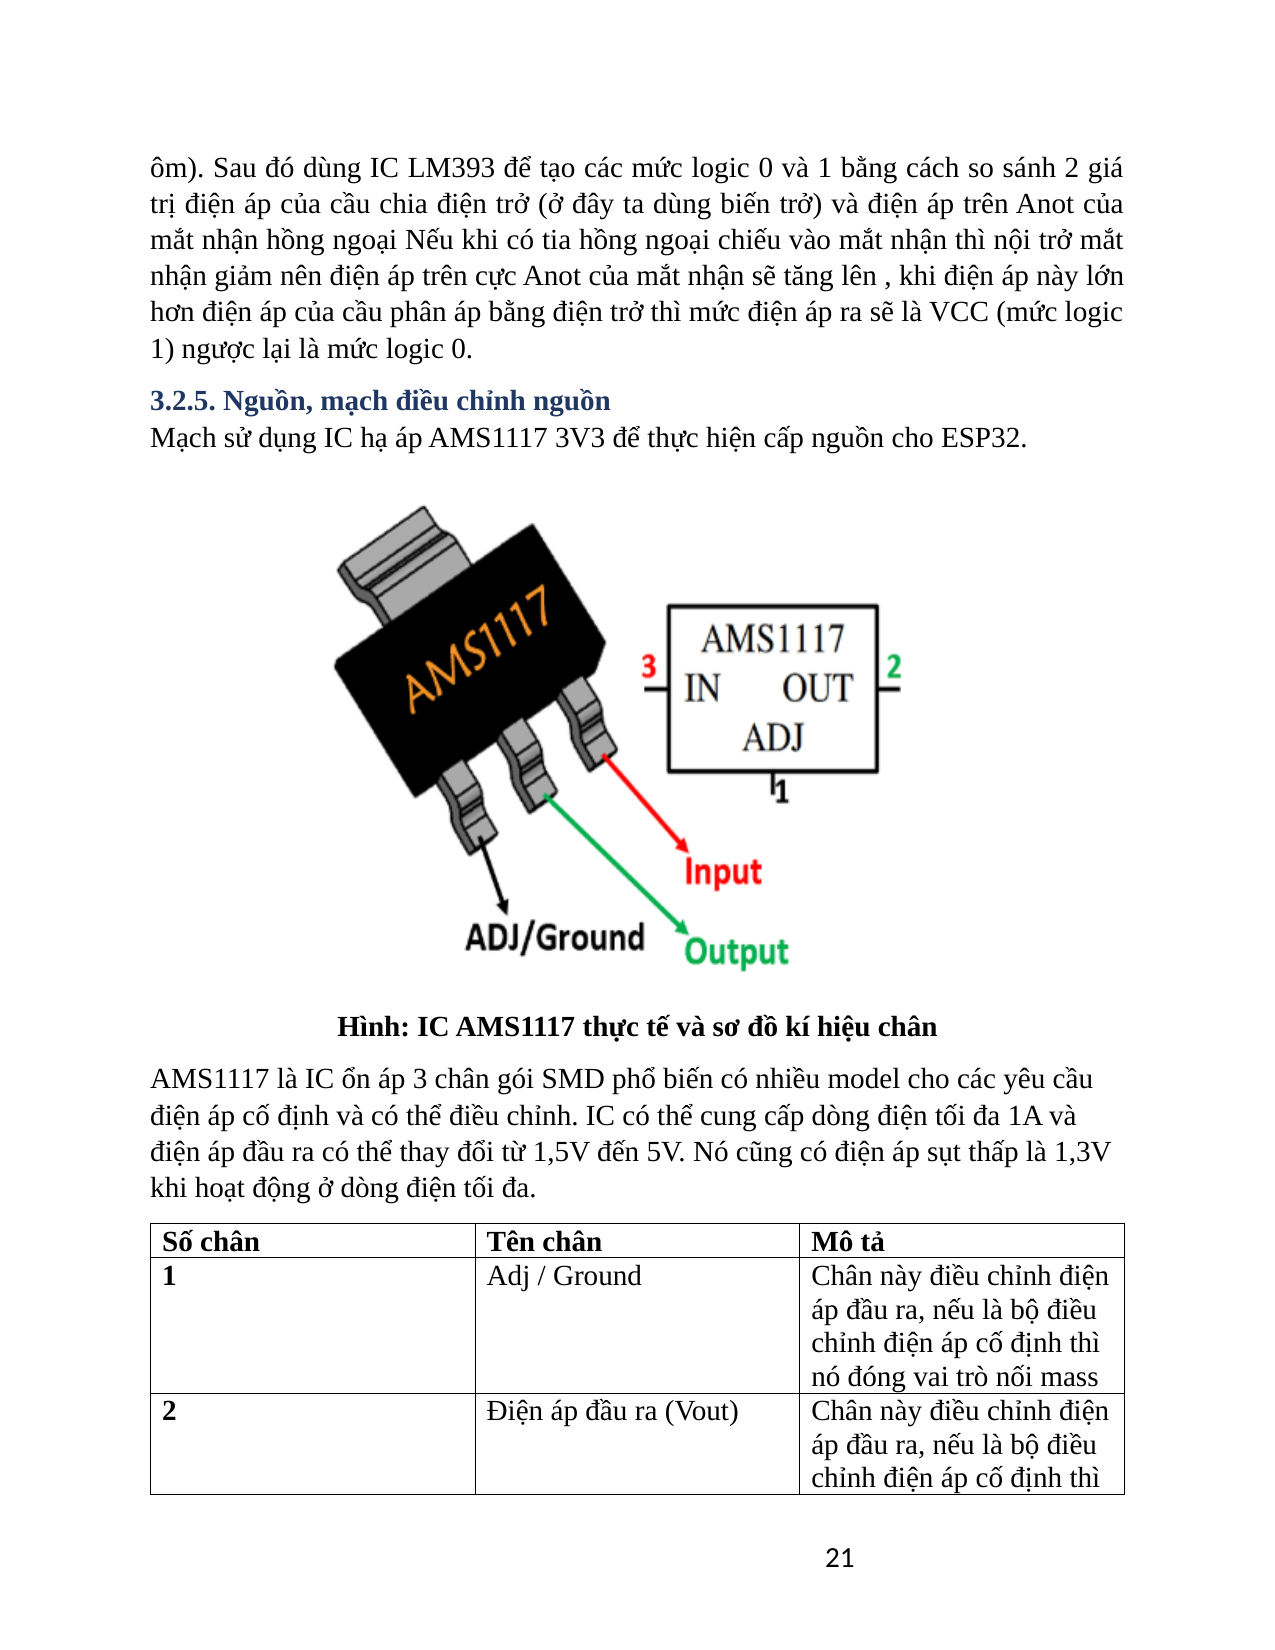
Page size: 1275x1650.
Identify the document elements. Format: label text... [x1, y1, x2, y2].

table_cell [800, 1394, 1124, 1494]
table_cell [476, 1394, 799, 1494]
table_header Tên chân [476, 1224, 799, 1257]
subtitle 3.2.5. Nguồn, mạch điều chỉnh nguồn [150, 383, 1125, 417]
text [150, 150, 1125, 364]
picture [263, 472, 1012, 990]
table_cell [800, 1258, 1124, 1392]
table_header Mô tả [800, 1224, 1124, 1257]
text AMS1117 là IC ổn áp 3 chân gói SMD phổ biến có nhiều model cho các yêu cầu điện áp cố định và có thể điều chỉnh. IC có thể cung cấp dòng điện tối đa 1A và điện áp đầu ra có thể thay đổi từ 1,5V đến 5V. Nó cũng có điện áp sụt thấp là 1,3V khi hoạt động ở dòng điện tối đa. [150, 1061, 1125, 1203]
table_header Số chân [151, 1224, 475, 1257]
text Hình: IC AMS1117 thực tế và sơ đồ kí hiệu chân [150, 1009, 1125, 1042]
text Mạch sử dụng IC hạ áp AMS1117 3V3 để thực hiện cấp nguồn cho ESP32. [150, 420, 1125, 453]
table_cell 2 [151, 1394, 475, 1494]
table_cell 1 [151, 1258, 475, 1392]
table_cell Adj / Ground [476, 1258, 799, 1392]
